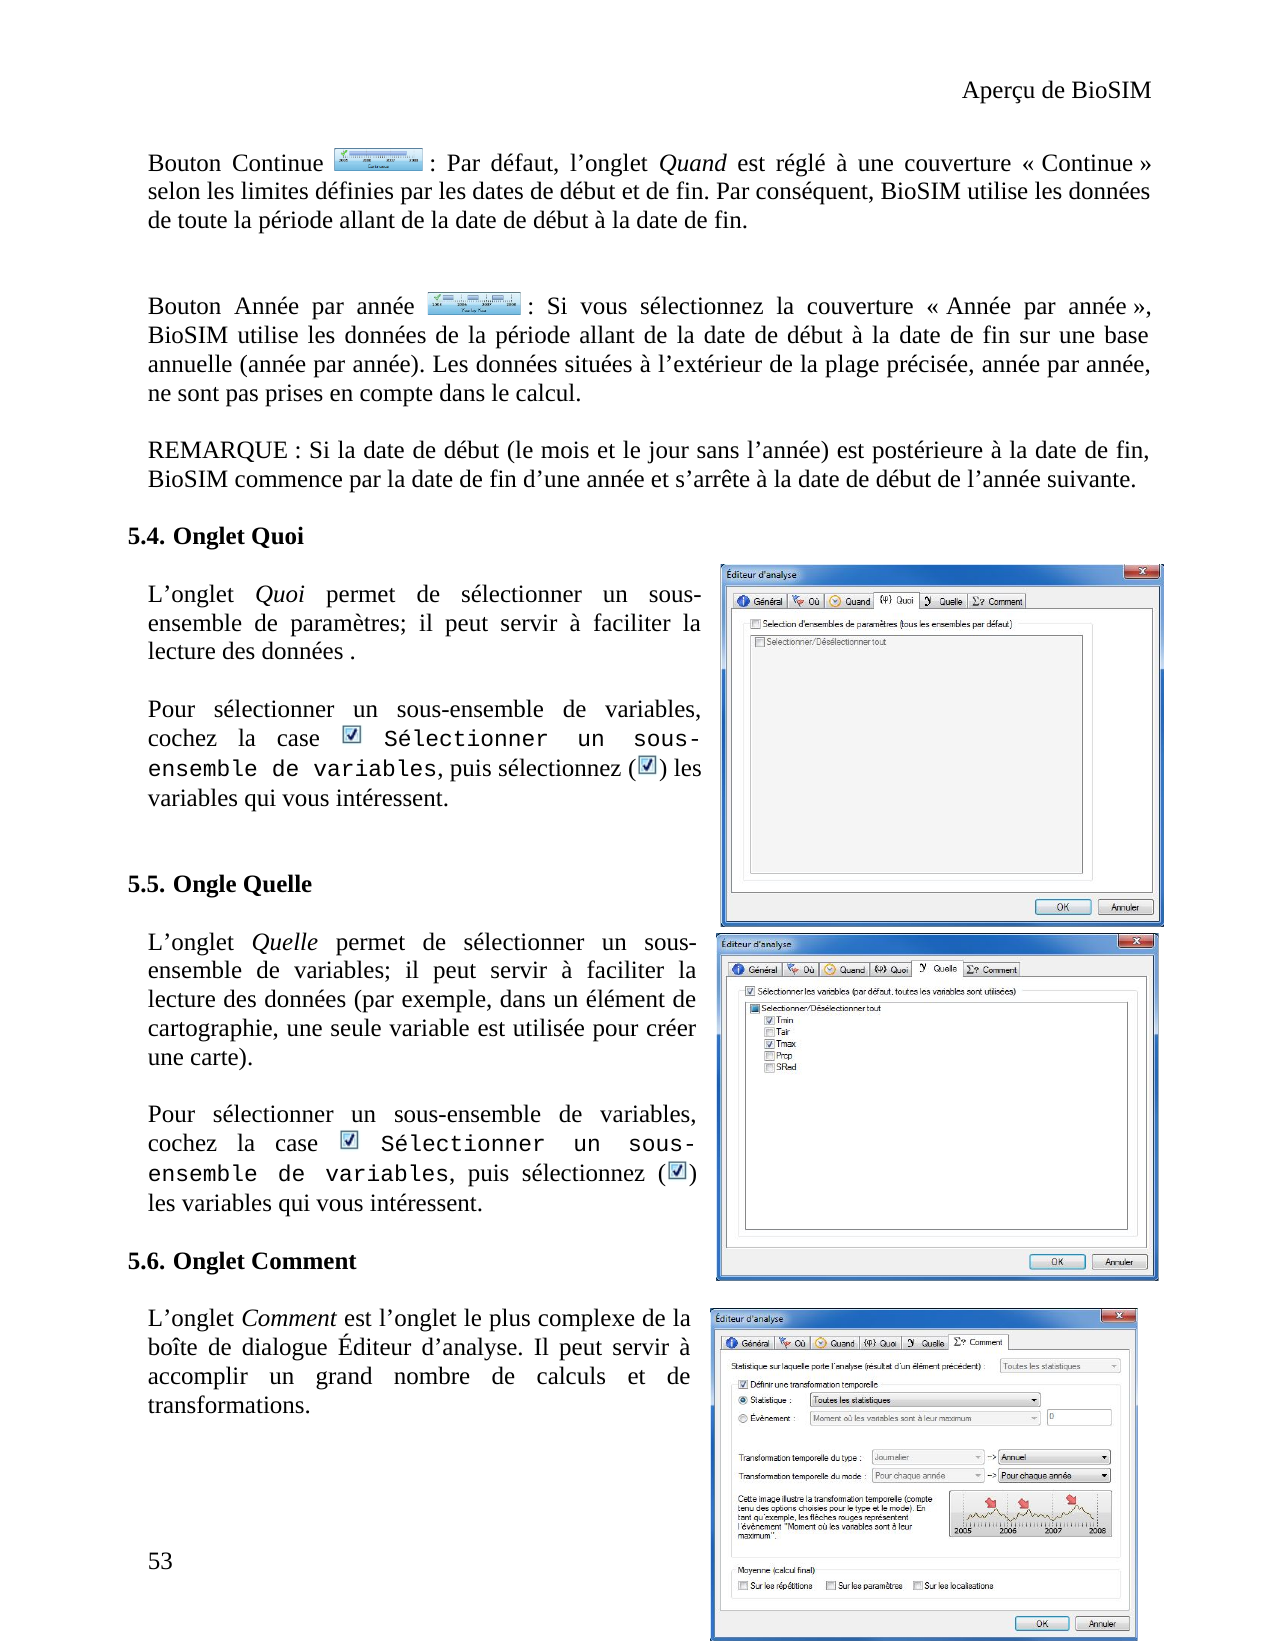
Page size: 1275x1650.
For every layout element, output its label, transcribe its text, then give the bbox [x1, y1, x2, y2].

subtitle Ongle Quelle [128, 869, 720, 898]
picture [636, 753, 659, 777]
text Bouton Continue : Par défaut, l’onglet Quand est réglé à une couverture « Continue » selon les limites définies par les dates de début et de fin. Par conséquent, BioSIM utilise les données de toute la période allant de la date de début à la date de fin. [148, 148, 1152, 234]
picture [427, 292, 521, 315]
subtitle Onglet Comment [128, 1246, 716, 1275]
text L’onglet Quoi permet de sélectionner un sous-ensemble de paramètres; il peut servir à faciliter la lecture des données . [148, 579, 720, 665]
picture [334, 148, 423, 171]
text REMARQUE : Si la date de début (le mois et le jour sans l’année) est postérieure à la date de fin, BioSIM commence par la date de fin d’une année et s’arrête à la date de début de l’année suivante. [148, 435, 1152, 493]
picture [340, 723, 363, 746]
text Pour sélectionner un sous-ensemble de variables, cochez la case Sélectionner un sous-ensemble de variables, puis sélectionnez () les variables qui vous intéressent. [148, 694, 720, 812]
text L’onglet Quelle permet de sélectionner un sous-ensemble de variables; il peut servir à faciliter la lecture des données (par exemple, dans un élément de cartographie, une seule variable est utilisée pour créer une carte). [148, 927, 1152, 1071]
picture [709, 1308, 1138, 1640]
picture [716, 933, 1159, 1281]
text Bouton Année par année : Si vous sélectionnez la couverture « Année par année », BioSIM utilise les données de la période allant de la date de début à la date de fin sur une base annuelle (année par année). Les données situées à l’extérieur de la plage précisée, année par année, ne sont pas prises en compte dans le calcul. [148, 291, 1152, 406]
subtitle Onglet Quoi [128, 521, 1152, 550]
text Pour sélectionner un sous-ensemble de variables, cochez la case Sélectionner un sous-ensemble de variables, puis sélectionnez () les variables qui vous intéressent. [148, 1099, 716, 1217]
picture [338, 1129, 361, 1152]
text L’onglet Comment est l’onglet le plus complexe de la boîte de dialogue Éditeur d’analyse. Il peut servir à accomplir un grand nombre de calculs et de transformations. [148, 1303, 1152, 1418]
picture [720, 564, 1164, 927]
picture [666, 1159, 689, 1182]
